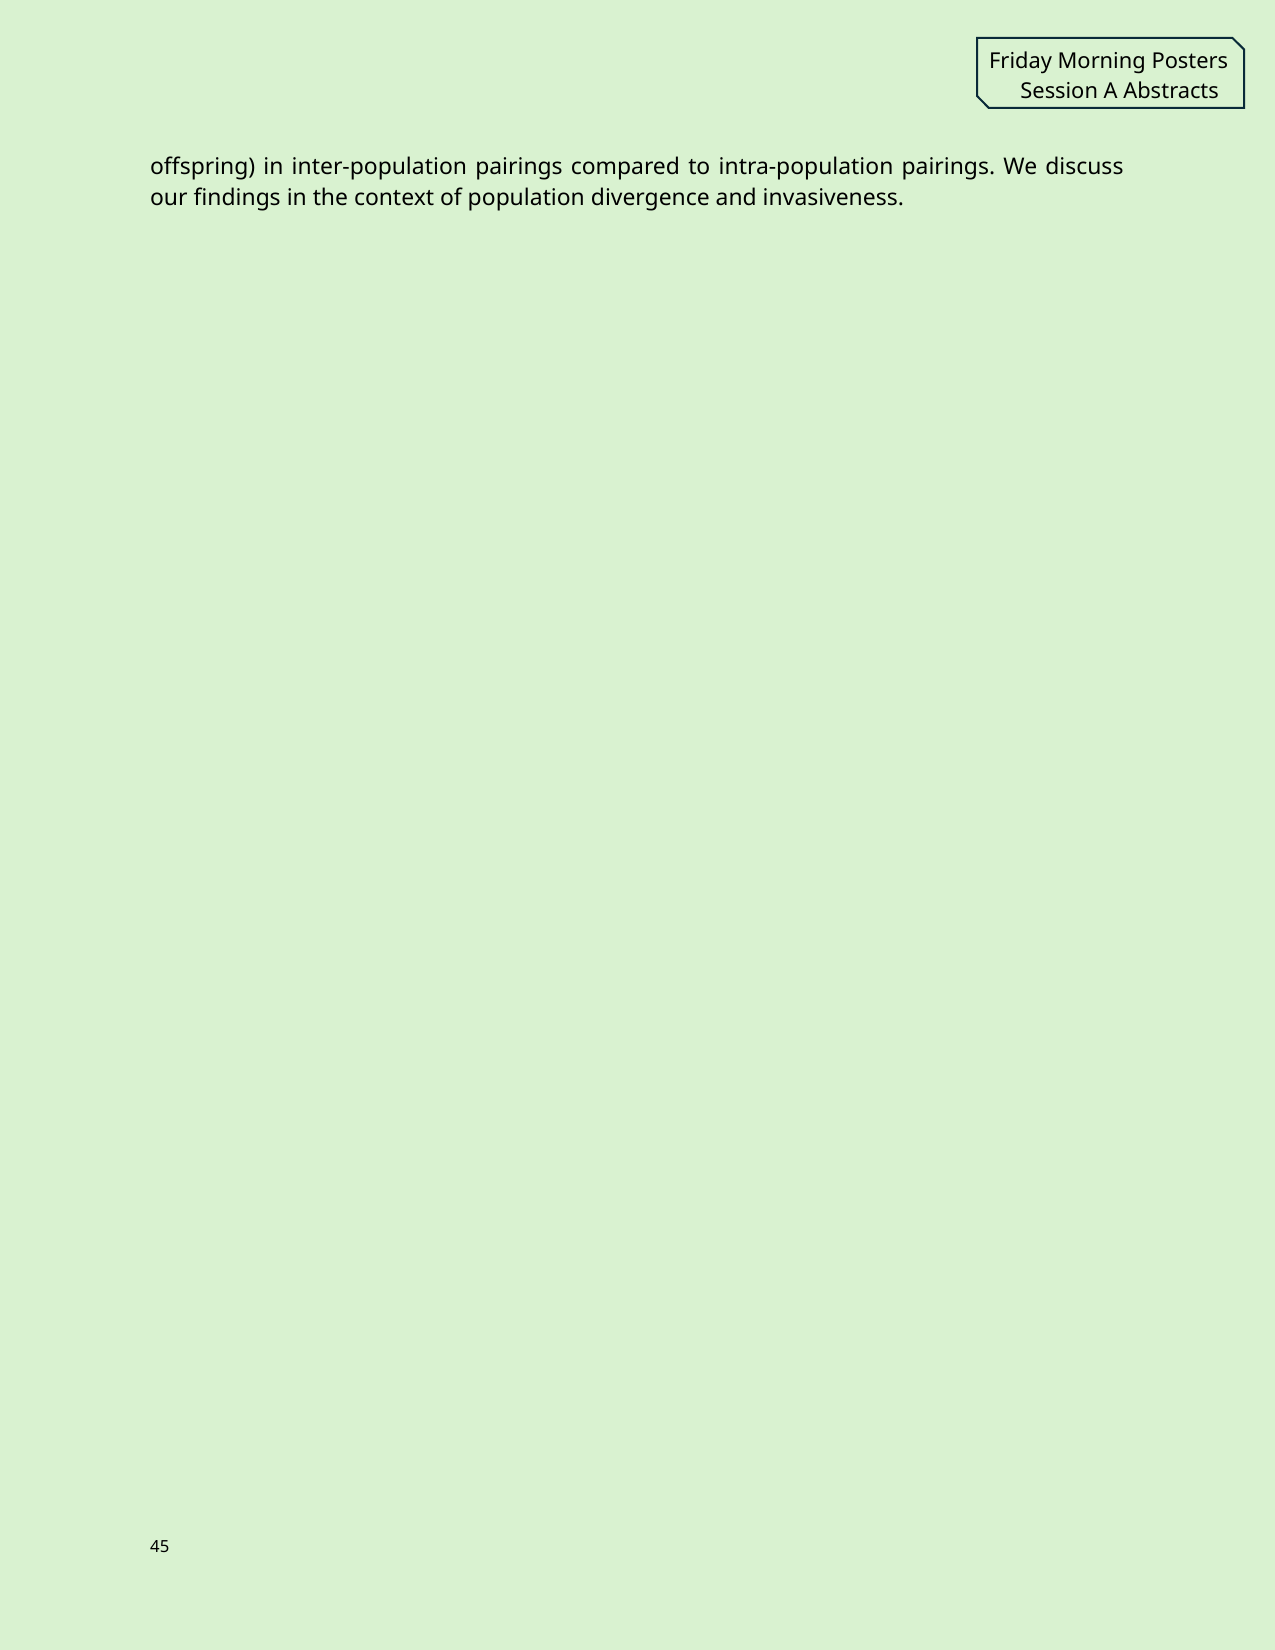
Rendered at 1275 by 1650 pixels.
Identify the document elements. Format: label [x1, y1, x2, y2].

text [150, 150, 1125, 212]
